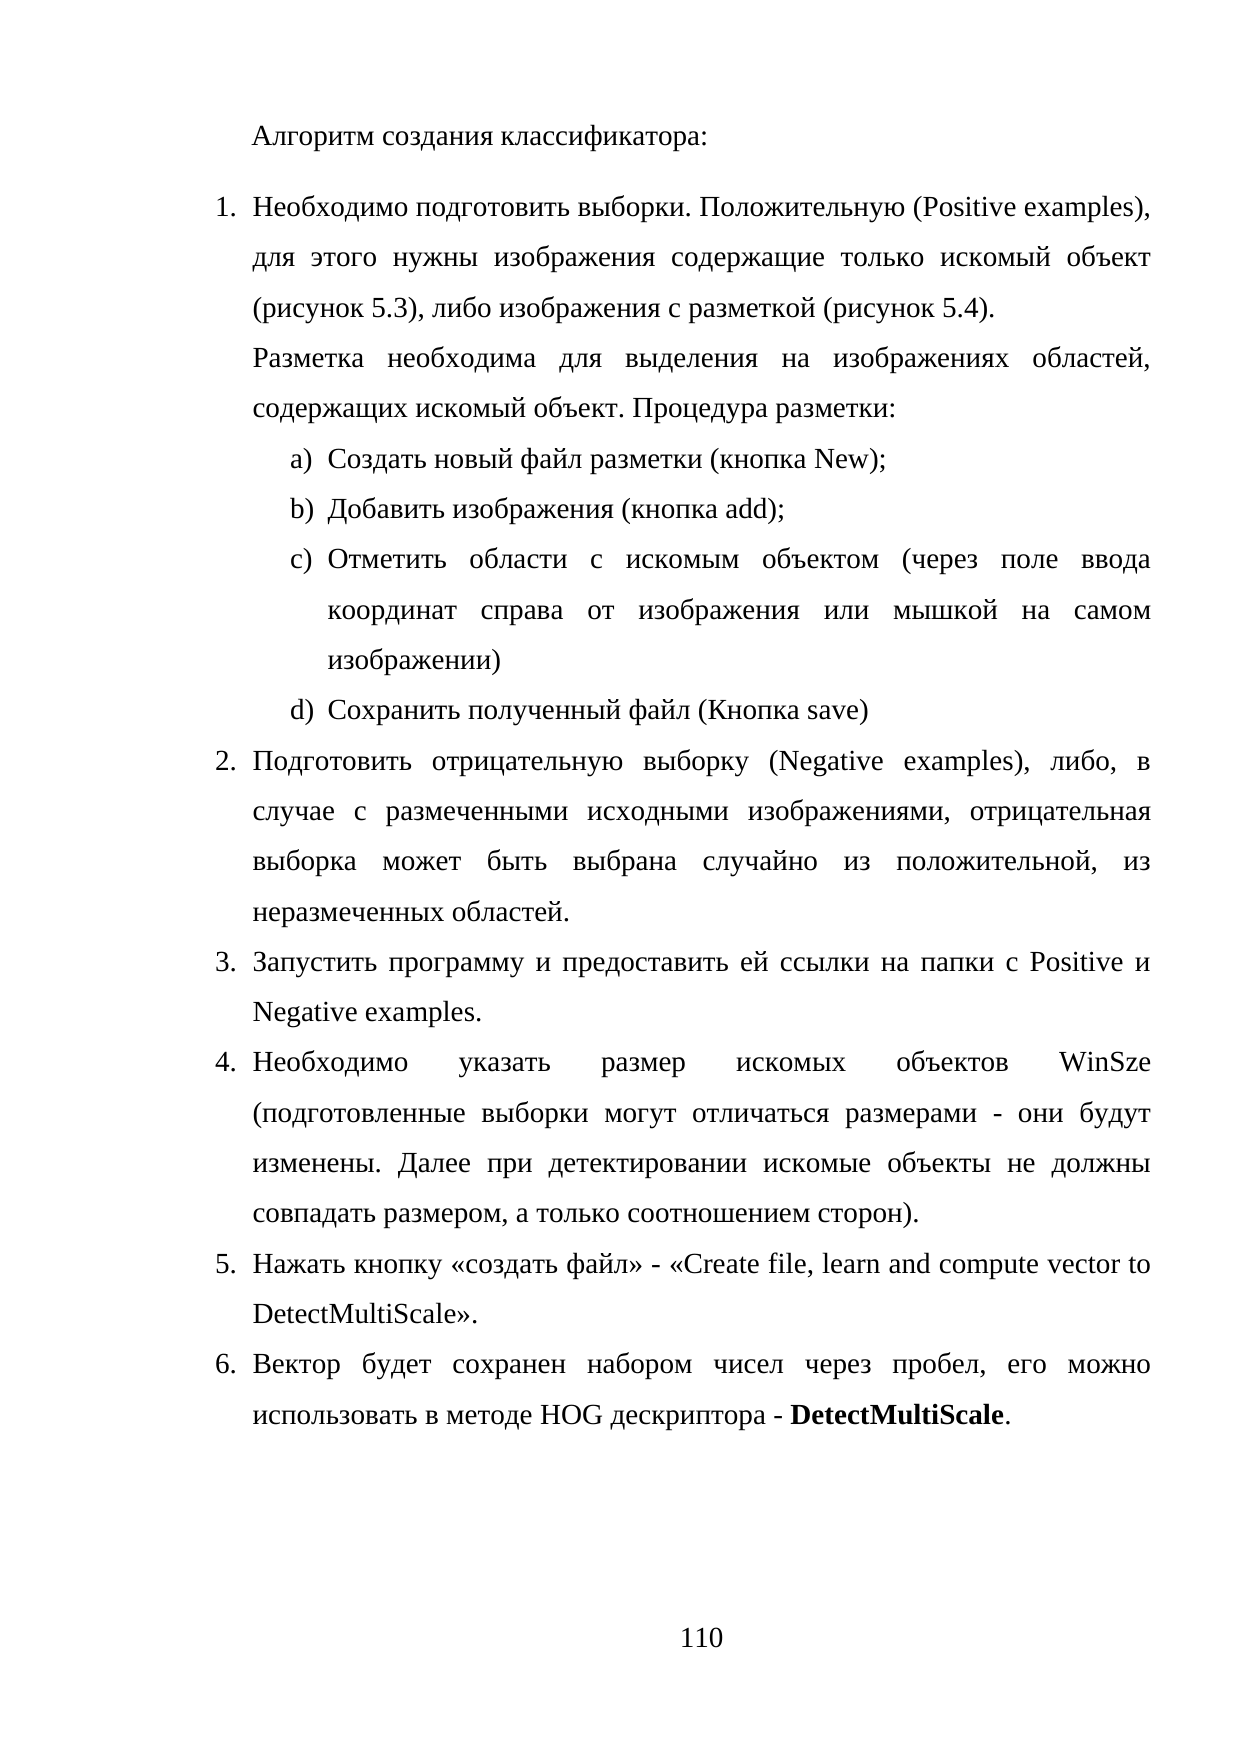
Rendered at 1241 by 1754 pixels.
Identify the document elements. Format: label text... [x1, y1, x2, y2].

list Отметить области с искомым объектом (через поле ввода координат справа от изображения или мышкой на самом изображении) [290, 541, 1152, 676]
list Подготовить отрицательную выборку (Negative examples), либо, в случае с размеченными исходными изображениями, отрицательная выборка может быть выбрана случайно из положительной, из неразмеченных областей. [215, 743, 1152, 927]
list Вектор будет сохранен набором чисел через пробел, его можно использовать в методе HOG дескриптора - DetectMultiScale. [215, 1346, 1152, 1430]
list Добавить изображения (кнопка add); [290, 491, 1152, 525]
list Необходимо указать размер искомых объектов WinSze (подготовленные выборки могут отличаться размерами - они будут изменены. Далее при детектировании искомые объекты не должны совпадать размером, а только соотношением сторон). [215, 1044, 1152, 1229]
list Нажать кнопку «создать файл» - «Create file, learn and compute vector to DetectMultiScale». [215, 1246, 1152, 1330]
list Сохранить полученный файл (Кнопка save) [290, 692, 1152, 726]
list Разметка необходима для выделения на изображениях областей, содержащих искомый объект. Процедура разметки: [252, 340, 1152, 424]
list Необходимо подготовить выборки. Положительную (Positive examples), для этого нужны изображения содержащие только искомый объект (рисунок 5.3), либо изображения с разметкой (рисунок 5.4). [215, 189, 1152, 323]
list Запустить программу и предоставить ей ссылки на папки с Positive и Negative examples. [215, 944, 1152, 1028]
text Алгоритм создания классификатора: [177, 118, 1152, 152]
list Создать новый файл разметки (кнопка New); [290, 441, 1152, 474]
